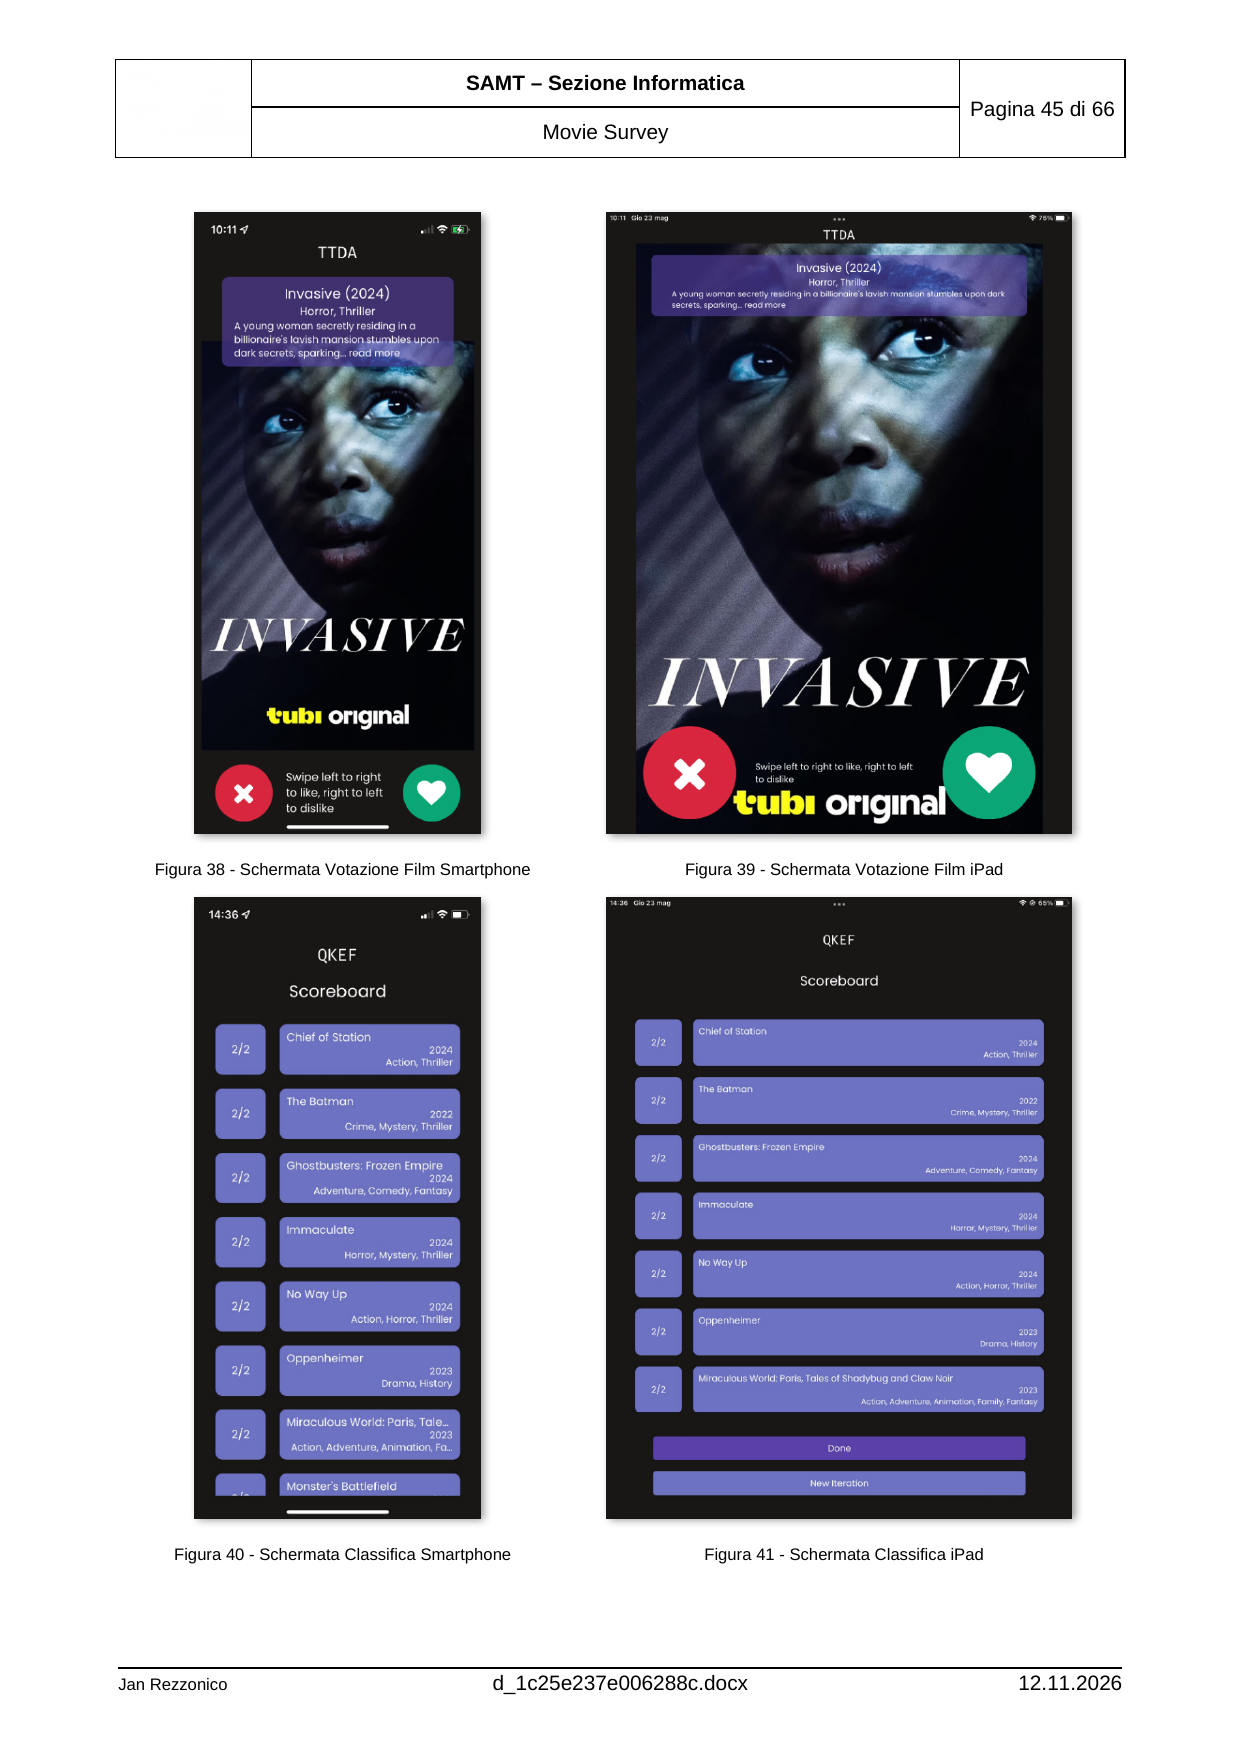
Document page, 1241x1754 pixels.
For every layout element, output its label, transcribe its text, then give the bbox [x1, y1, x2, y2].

picture [194, 212, 481, 834]
picture [194, 897, 481, 1519]
picture [115, 60, 251, 157]
picture [606, 212, 1072, 834]
picture [606, 897, 1072, 1519]
